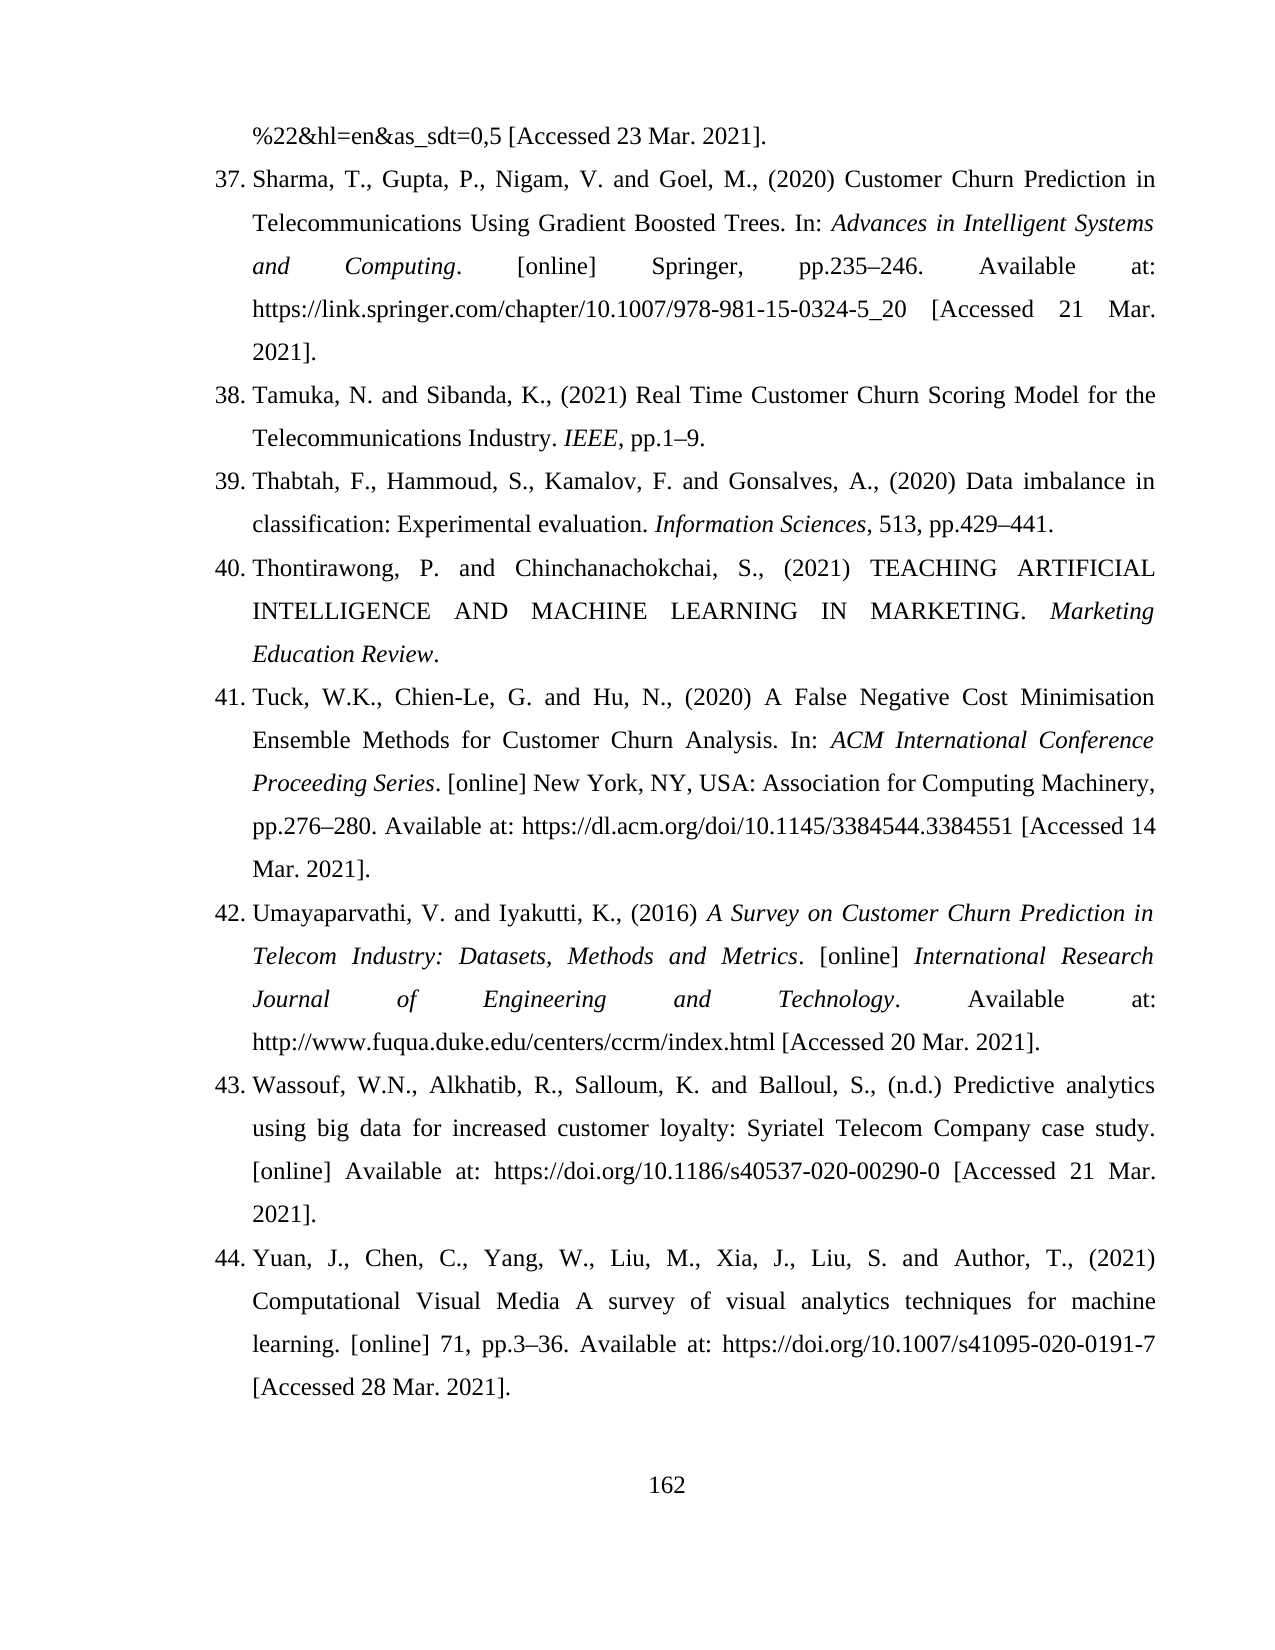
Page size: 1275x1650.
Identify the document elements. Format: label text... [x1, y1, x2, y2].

list Tamuka, N. and Sibanda, K., (2021) Real Time Customer Churn Scoring Model for the Telecommunications Industry. IEEE, pp.1–9. [214, 380, 1156, 452]
list Sharma, T., Gupta, P., Nigam, V. and Goel, M., (2020) Customer Churn Prediction in Telecommunications Using Gradient Boosted Trees. In: Advances in Intelligent Systems and Computing. [online] Springer, pp.235–246. Available at: https://link.springer.com/chapter/10.1007/978-981-15-0324-5_20 [Accessed 21 Mar. 2021]. [214, 164, 1156, 366]
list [214, 121, 1156, 150]
list Umayaparvathi, V. and Iyakutti, K., (2016) A Survey on Customer Churn Prediction in Telecom Industry: Datasets, Methods and Metrics. [online] International Research Journal of Engineering and Technology. Available at: http://www.fuqua.duke.edu/centers/ccrm/index.html [Accessed 20 Mar. 2021]. [214, 898, 1156, 1056]
list Wassouf, W.N., Alkhatib, R., Salloum, K. and Balloul, S., (n.d.) Predictive analytics using big data for increased customer loyalty: Syriatel Telecom Company case study. [online] Available at: https://doi.org/10.1186/s40537-020-00290-0 [Accessed 21 Mar. 2021]. [214, 1070, 1156, 1228]
list Yuan, J., Chen, C., Yang, W., Liu, M., Xia, J., Liu, S. and Author, T., (2021) Computational Visual Media A survey of visual analytics techniques for machine learning. [online] 71, pp.3–36. Available at: https://doi.org/10.1007/s41095-020-0191-7 [Accessed 28 Mar. 2021]. [214, 1243, 1156, 1401]
list Thontirawong, P. and Chinchanachokchai, S., (2021) TEACHING ARTIFICIAL INTELLIGENCE AND MACHINE LEARNING IN MARKETING. Marketing Education Review. [214, 553, 1156, 668]
list Thabtah, F., Hammoud, S., Kamalov, F. and Gonsalves, A., (2020) Data imbalance in classification: Experimental evaluation. Information Sciences, 513, pp.429–441. [214, 466, 1156, 538]
list Tuck, W.K., Chien-Le, G. and Hu, N., (2020) A False Negative Cost Minimisation Ensemble Methods for Customer Churn Analysis. In: ACM International Conference Proceeding Series. [online] New York, NY, USA: Association for Computing Machinery, pp.276–280. Available at: https://dl.acm.org/doi/10.1145/3384544.3384551 [Accessed 14 Mar. 2021]. [214, 682, 1156, 883]
